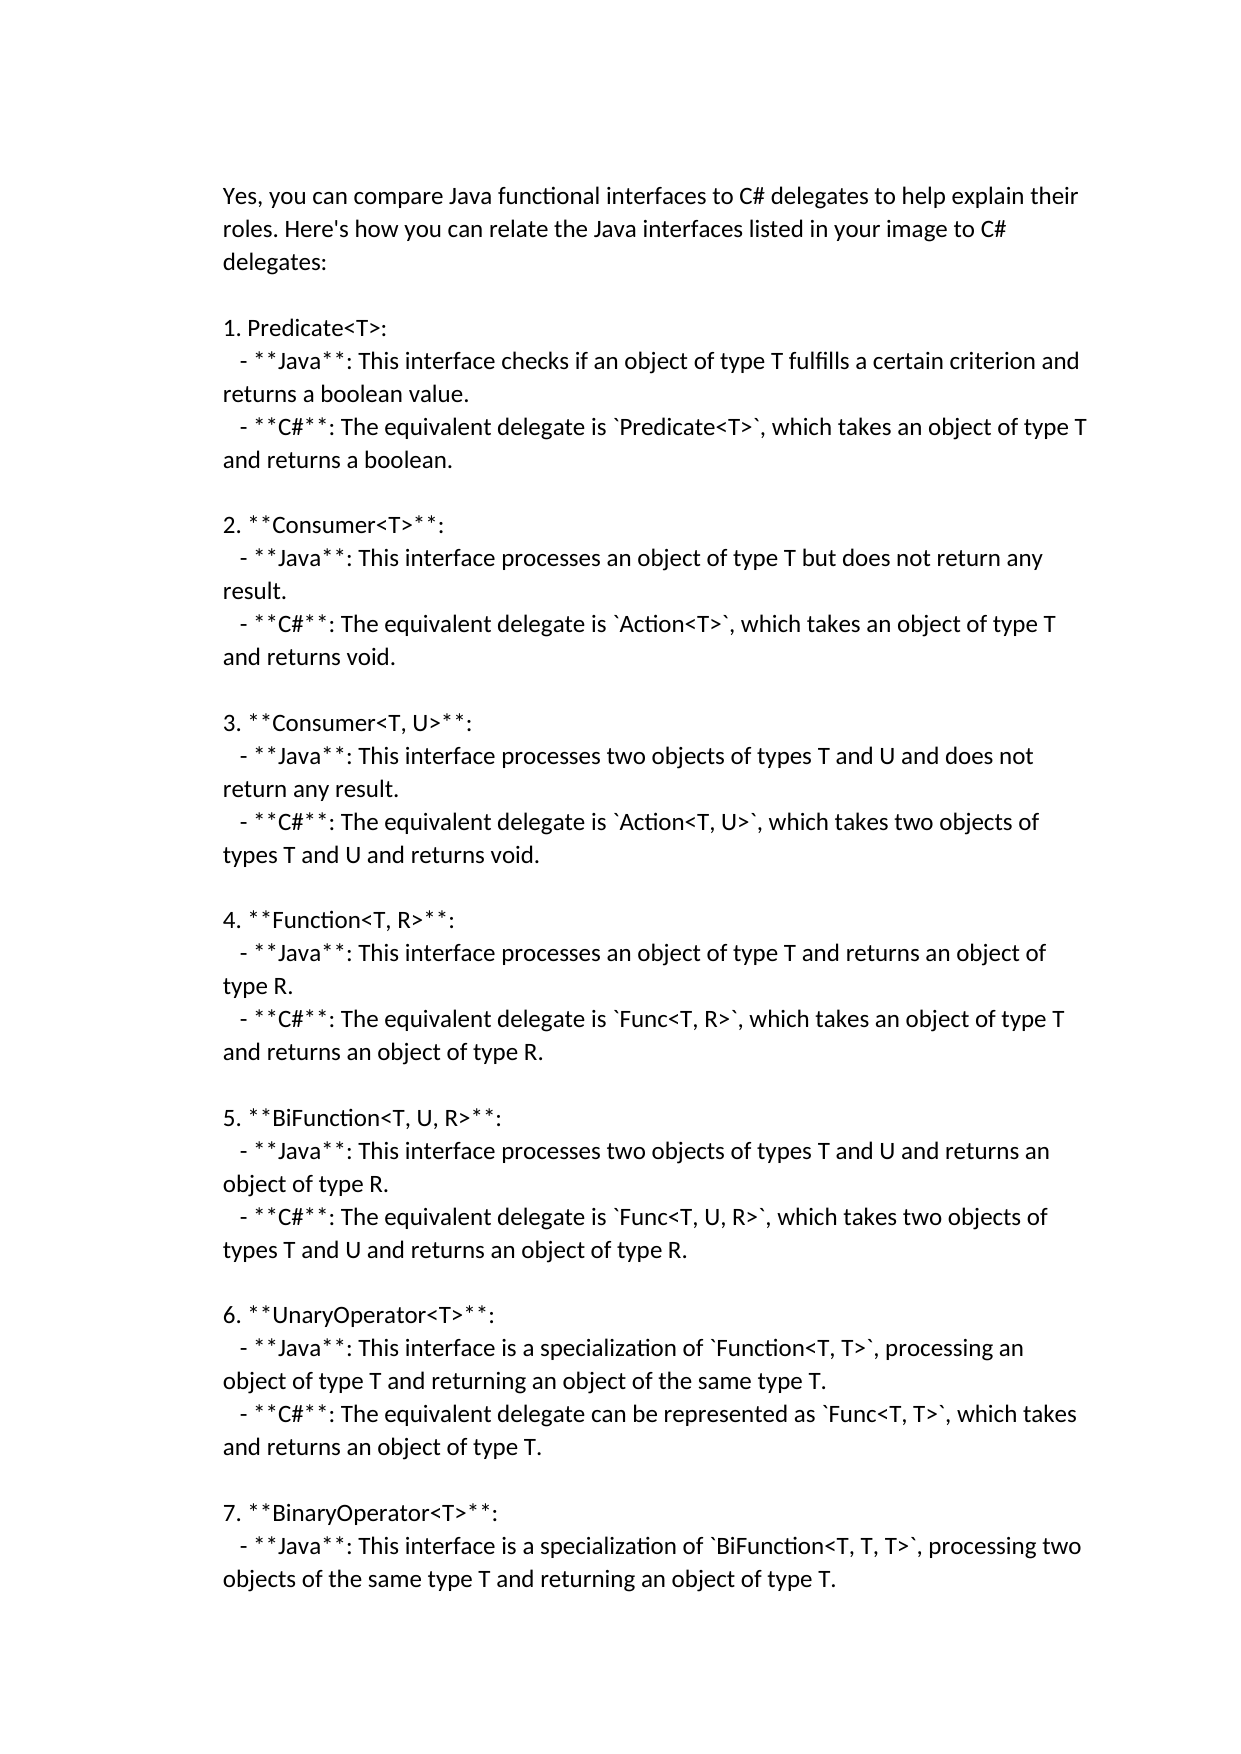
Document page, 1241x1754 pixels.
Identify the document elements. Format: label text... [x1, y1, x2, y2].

list 5. **BiFunction<T, U, R>**: [223, 1102, 1093, 1133]
list Yes, you can compare Java functional interfaces to C# delegates to help explain their roles. Here's how you can relate the Java interfaces listed in your image to C# delegates: [223, 181, 1093, 277]
list - **Java**: This interface checks if an object of type T fulfills a certain criterion and returns a boolean value. [223, 345, 1093, 408]
list - **C#**: The equivalent delegate is `Predicate<T>`, which takes an object of type T and returns a boolean. [223, 411, 1093, 474]
list - **C#**: The equivalent delegate can be represented as `Func<T, T>`, which takes and returns an object of type T. [223, 1398, 1093, 1462]
list 6. **UnaryOperator<T>**: [223, 1300, 1093, 1330]
list 2. **Consumer<T>**: [223, 510, 1093, 540]
list - **C#**: The equivalent delegate is `Action<T, U>`, which takes two objects of types T and U and returns void. [223, 806, 1093, 869]
list - **Java**: This interface processes an object of type T but does not return any result. [223, 543, 1093, 606]
list 4. **Function<T, R>**: [223, 905, 1093, 935]
list 3. **Consumer<T, U>**: [223, 707, 1093, 738]
list - **Java**: This interface processes two objects of types T and U and returns an object of type R. [223, 1135, 1093, 1198]
list - **Java**: This interface processes an object of type T and returns an object of type R. [223, 938, 1093, 1001]
list - **Java**: This interface is a specialization of `Function<T, T>`, processing an object of type T and returning an object of the same type T. [223, 1333, 1093, 1396]
list 7. **BinaryOperator<T>**: [223, 1497, 1093, 1528]
list - **C#**: The equivalent delegate is `Func<T, R>`, which takes an object of type T and returns an object of type R. [223, 1003, 1093, 1067]
list - **Java**: This interface is a specialization of `BiFunction<T, T, T>`, processing two objects of the same type T and returning an object of type T. [223, 1530, 1093, 1593]
list 1. Predicate<T>: [223, 312, 1093, 343]
list - **Java**: This interface processes two objects of types T and U and does not return any result. [223, 740, 1093, 803]
list - **C#**: The equivalent delegate is `Action<T>`, which takes an object of type T and returns void. [223, 608, 1093, 672]
list - **C#**: The equivalent delegate is `Func<T, U, R>`, which takes two objects of types T and U and returns an object of type R. [223, 1201, 1093, 1264]
